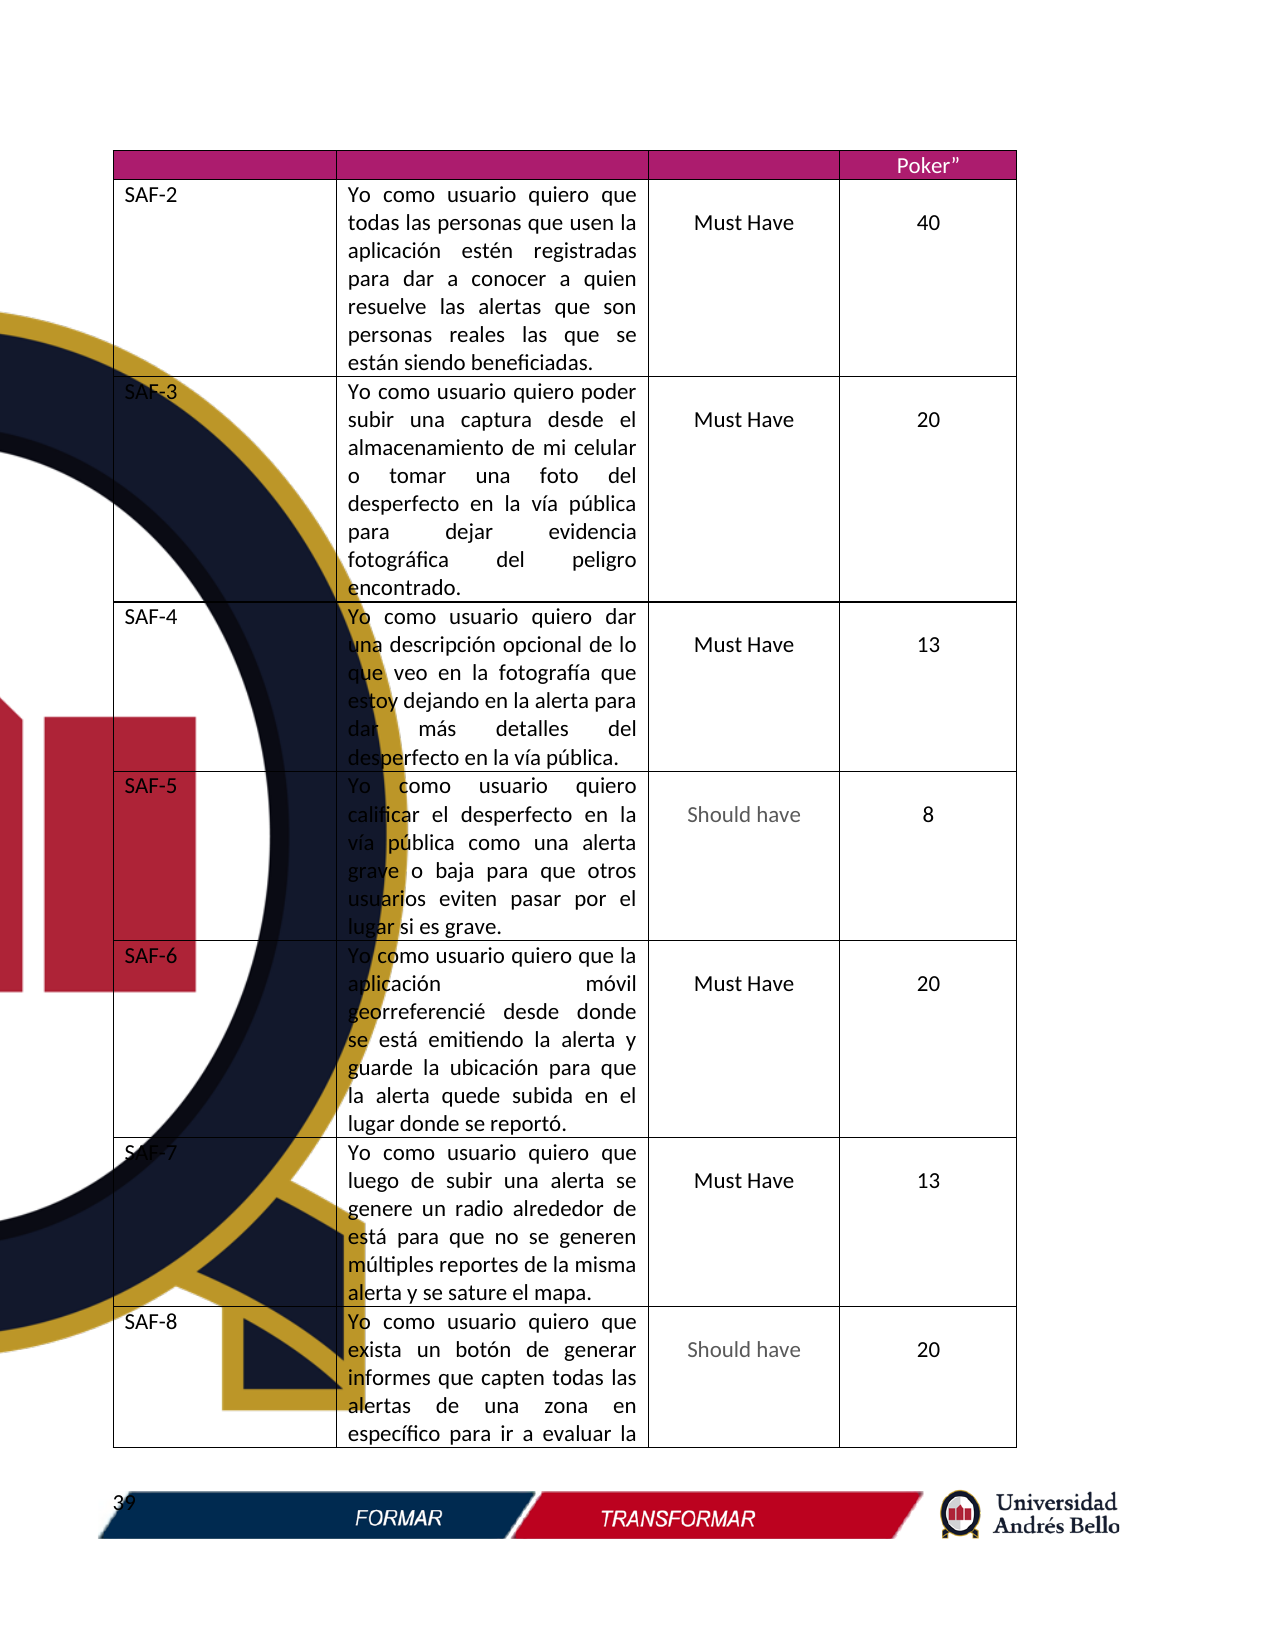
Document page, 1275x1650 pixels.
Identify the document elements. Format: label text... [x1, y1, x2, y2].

table_cell SAF-8 [114, 1307, 336, 1447]
table_cell 20 [840, 1307, 1016, 1447]
table_cell Must Have [649, 1138, 839, 1306]
table_cell Yo como usuario quiero que todas las personas que usen la aplicación estén registradas para dar a conocer a quien resuelve las alertas que son personas reales las que se están siendo beneficiadas. [337, 180, 648, 376]
table_cell Must Have [649, 377, 839, 601]
table_cell SAF-7 [114, 1138, 336, 1306]
table_cell Yo como usuario quiero que luego de subir una alerta se genere un radio alrededor de está para que no se generen múltiples reportes de la misma alerta y se sature el mapa. [337, 1138, 648, 1306]
table_header Enunciado de la Historia [337, 151, 648, 179]
table_cell Yo como usuario quiero poder subir una captura desde el almacenamiento de mi celular o tomar una foto del desperfecto en la vía pública para dejar evidencia fotográfica del peligro encontrado. [337, 377, 648, 601]
table_header Identificador de la historia por Jira [114, 151, 336, 179]
table_header Priorización MoSCoW [649, 151, 839, 179]
table_header Asignación de puntos “Planing Poker” [840, 151, 1016, 179]
table_cell SAF-4 [114, 603, 336, 771]
table_cell Yo como usuario quiero calificar el desperfecto en la vía pública como una alerta grave o baja para que otros usuarios eviten pasar por el lugar si es grave. [337, 772, 648, 940]
table_cell Must Have [649, 180, 839, 376]
table_cell 13 [840, 1138, 1016, 1306]
table_cell 13 [840, 603, 1016, 771]
table_cell Yo como usuario quiero dar una descripción opcional de lo que veo en la fotografía que estoy dejando en la alerta para dar más detalles del desperfecto en la vía pública. [337, 603, 648, 771]
table_cell 20 [840, 941, 1016, 1137]
table_cell SAF-6 [114, 941, 336, 1137]
table_cell SAF-2 [114, 180, 336, 376]
table_cell Must Have [649, 603, 839, 771]
table_cell 20 [840, 377, 1016, 601]
table_cell 40 [840, 180, 1016, 376]
table_cell SAF-5 [114, 772, 336, 940]
table_cell Should have [649, 1307, 839, 1447]
picture [97, 1489, 1120, 1539]
table_cell 8 [840, 772, 1016, 940]
table_cell Must Have [649, 941, 839, 1137]
table_cell SAF-3 [114, 377, 336, 601]
table_cell Yo como usuario quiero que la aplicación móvil georreferencié desde donde se está emitiendo la alerta y guarde la ubicación para que la alerta quede subida en el lugar donde se reportó. [337, 941, 648, 1137]
picture [0, 299, 113, 1423]
table_cell Should have [649, 772, 839, 940]
